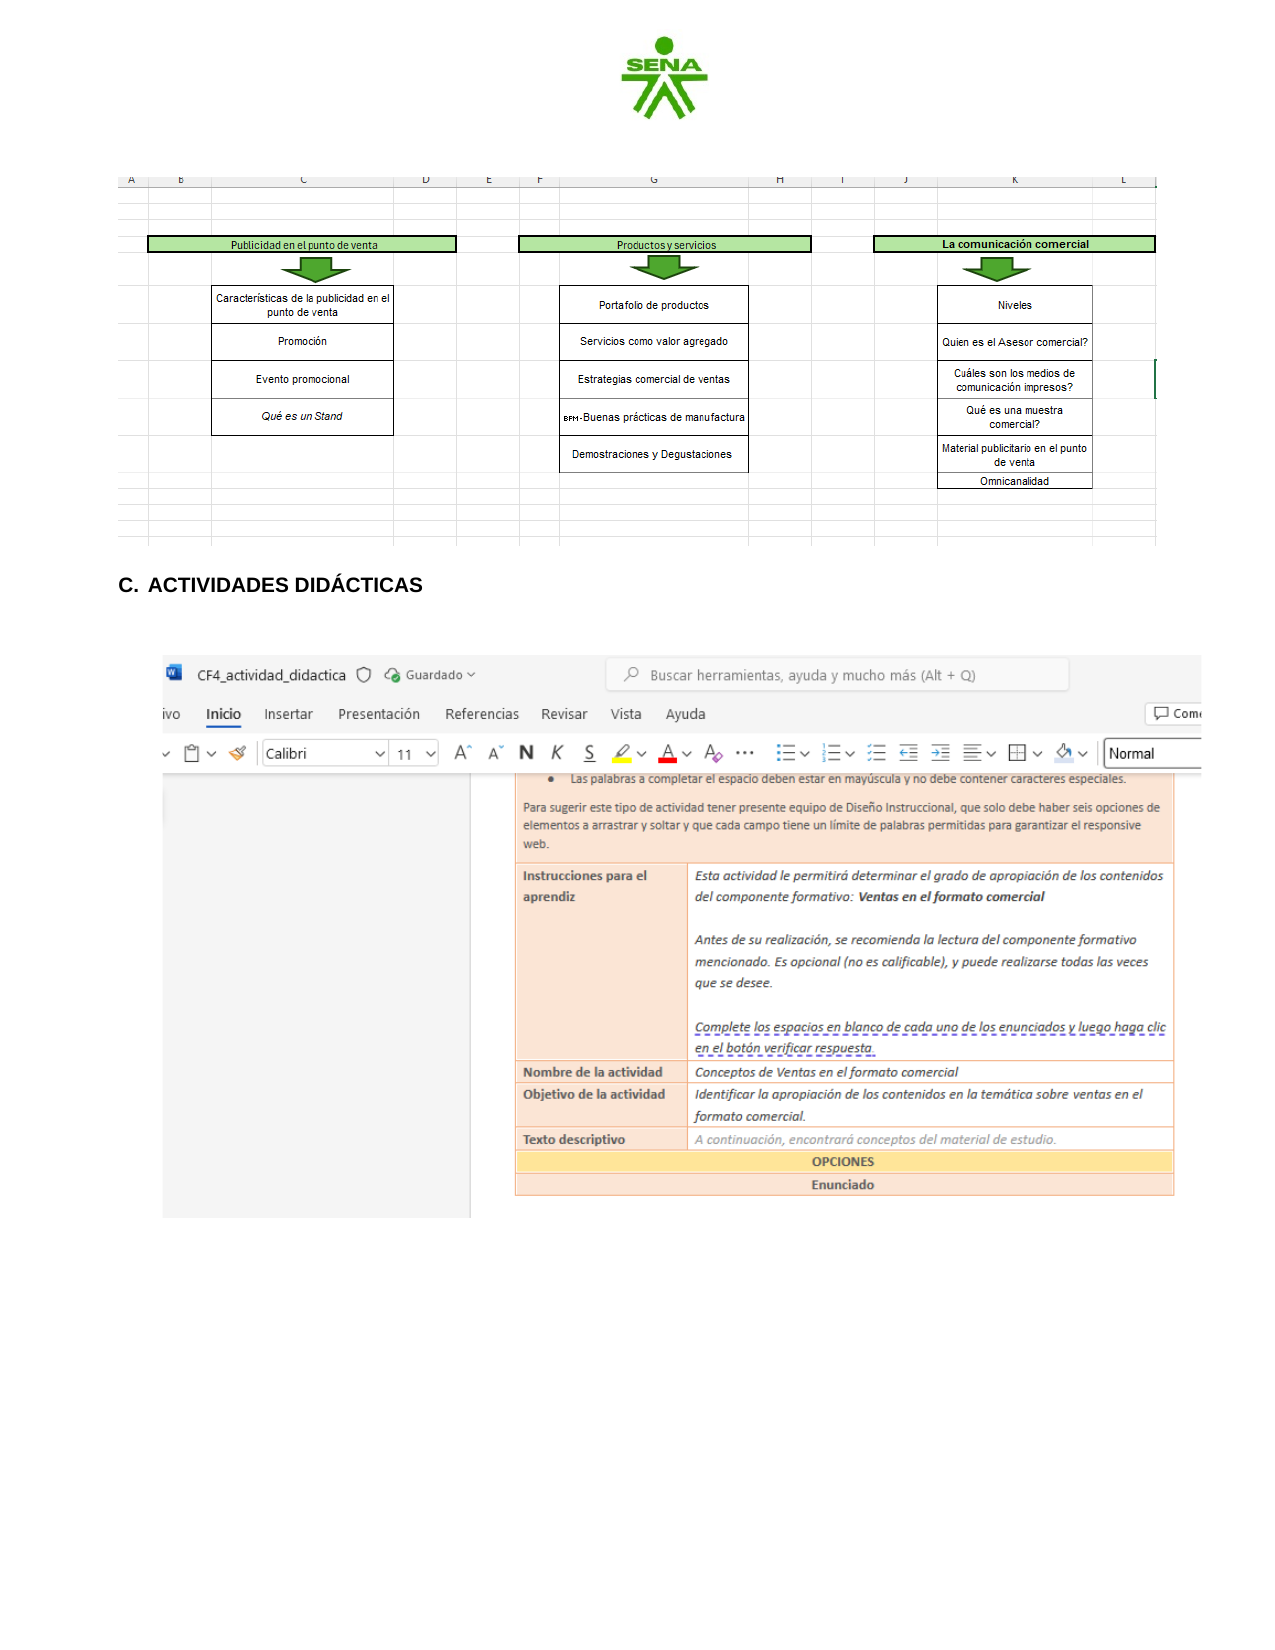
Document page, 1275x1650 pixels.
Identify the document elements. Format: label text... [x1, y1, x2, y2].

list ACTIVIDADES DIDÁCTICAS [118, 573, 1157, 597]
picture [162, 655, 1202, 1218]
picture [618, 29, 710, 121]
picture [118, 177, 1157, 546]
